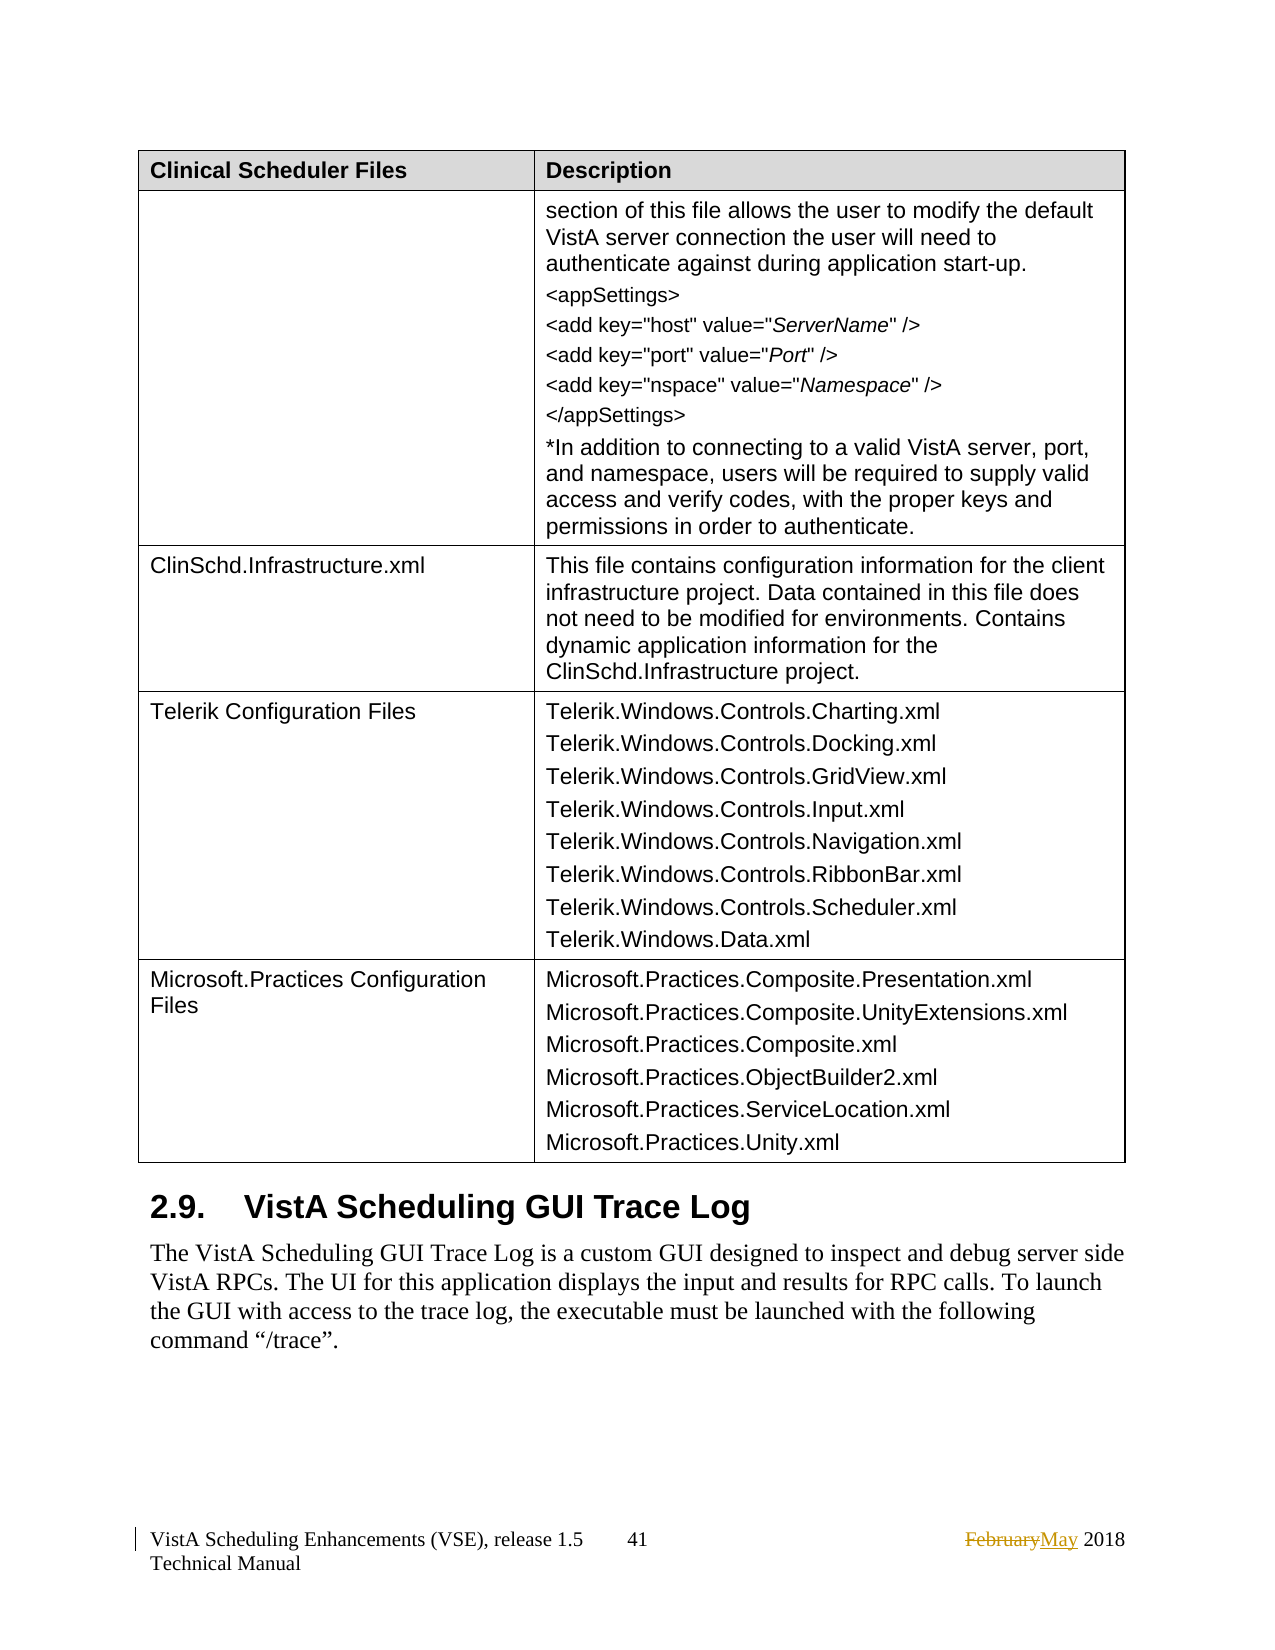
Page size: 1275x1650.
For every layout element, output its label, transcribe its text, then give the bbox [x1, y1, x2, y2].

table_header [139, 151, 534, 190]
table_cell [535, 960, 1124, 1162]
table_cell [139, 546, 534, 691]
text The VistA Scheduling GUI Trace Log is a custom GUI designed to inspect and debug server side VistA RPCs. The UI for this application displays the input and results for RPC calls. To launch the GUI with access to the trace log, the executable must be launched with the following command “/trace”. [150, 1238, 1125, 1353]
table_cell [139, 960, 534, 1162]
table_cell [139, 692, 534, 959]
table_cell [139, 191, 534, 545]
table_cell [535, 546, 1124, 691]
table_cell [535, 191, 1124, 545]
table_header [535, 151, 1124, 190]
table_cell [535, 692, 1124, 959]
subtitle VistA Scheduling GUI Trace Log [150, 1188, 1125, 1226]
